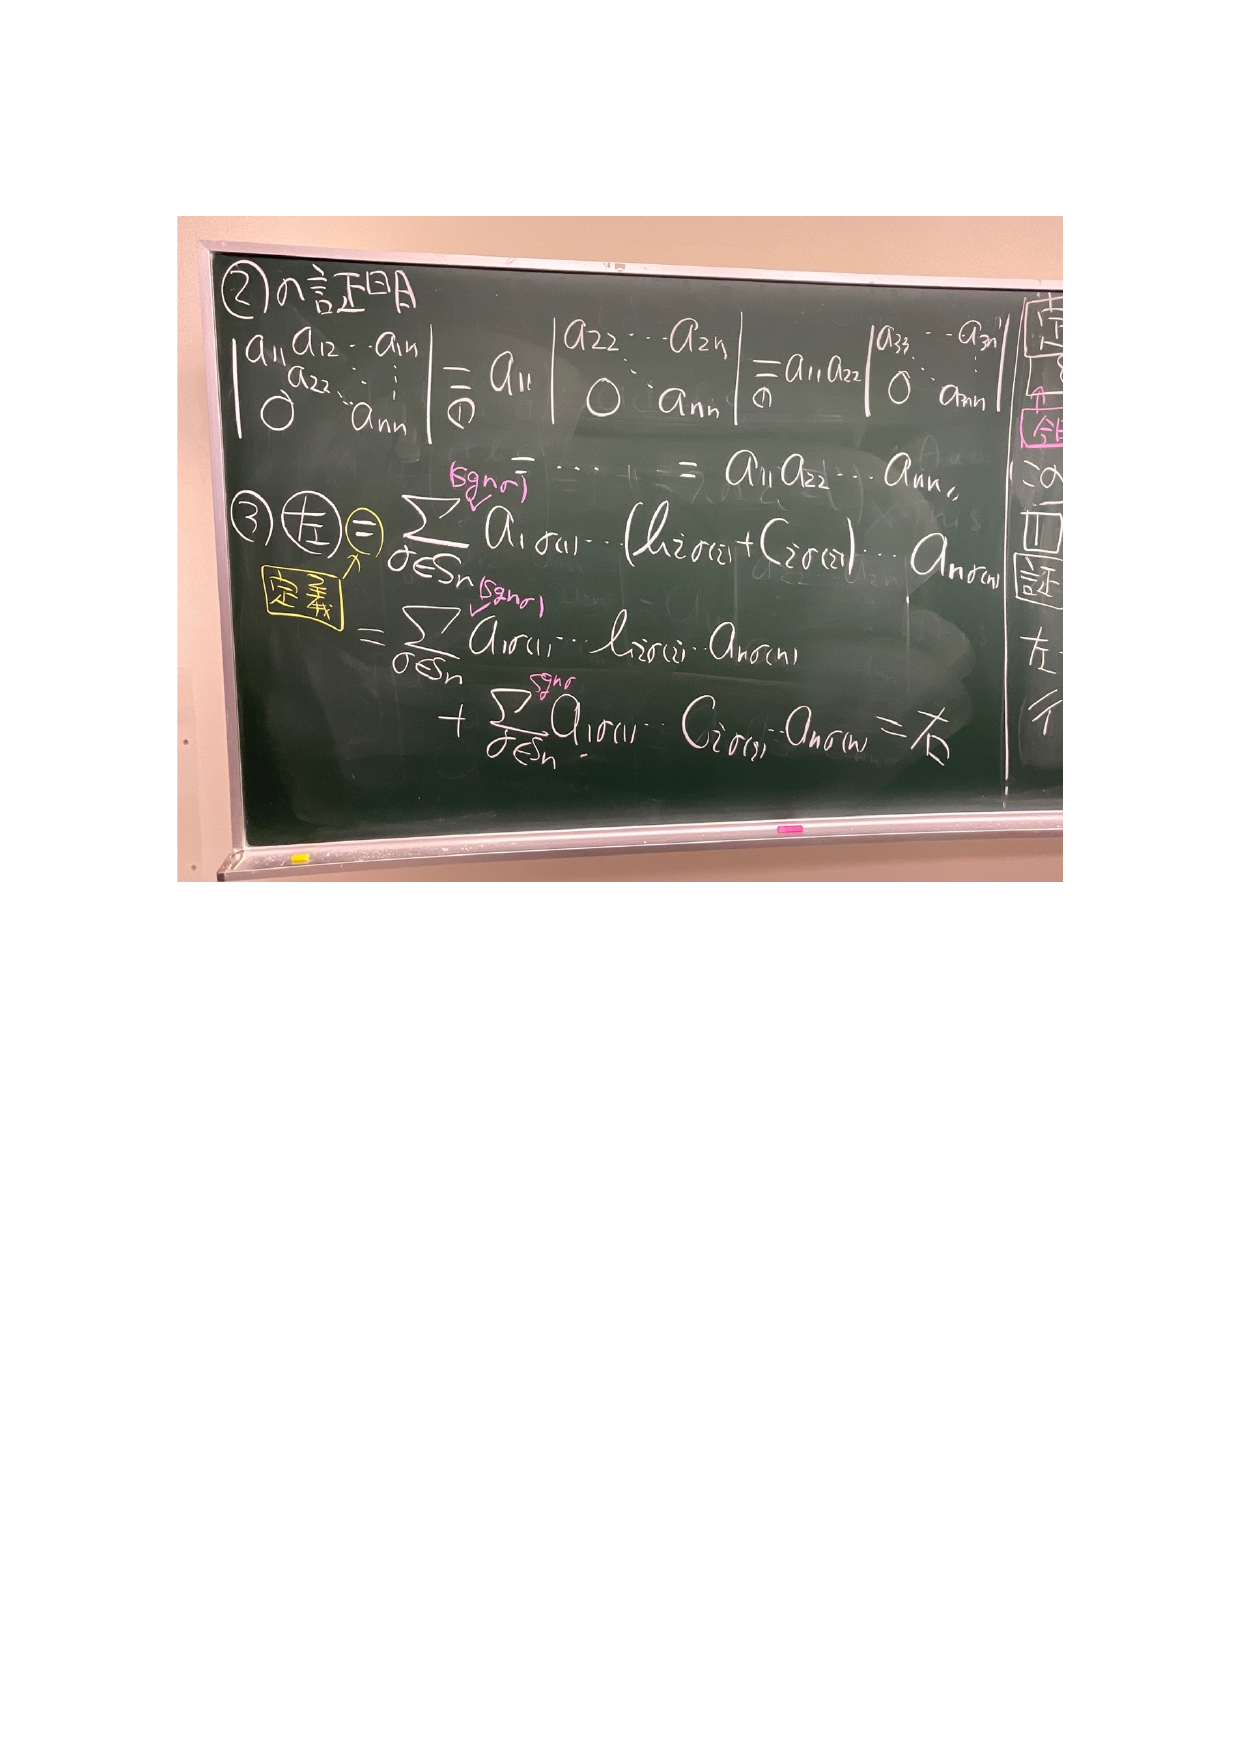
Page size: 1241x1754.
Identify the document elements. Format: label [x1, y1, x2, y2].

picture [177, 216, 1063, 882]
